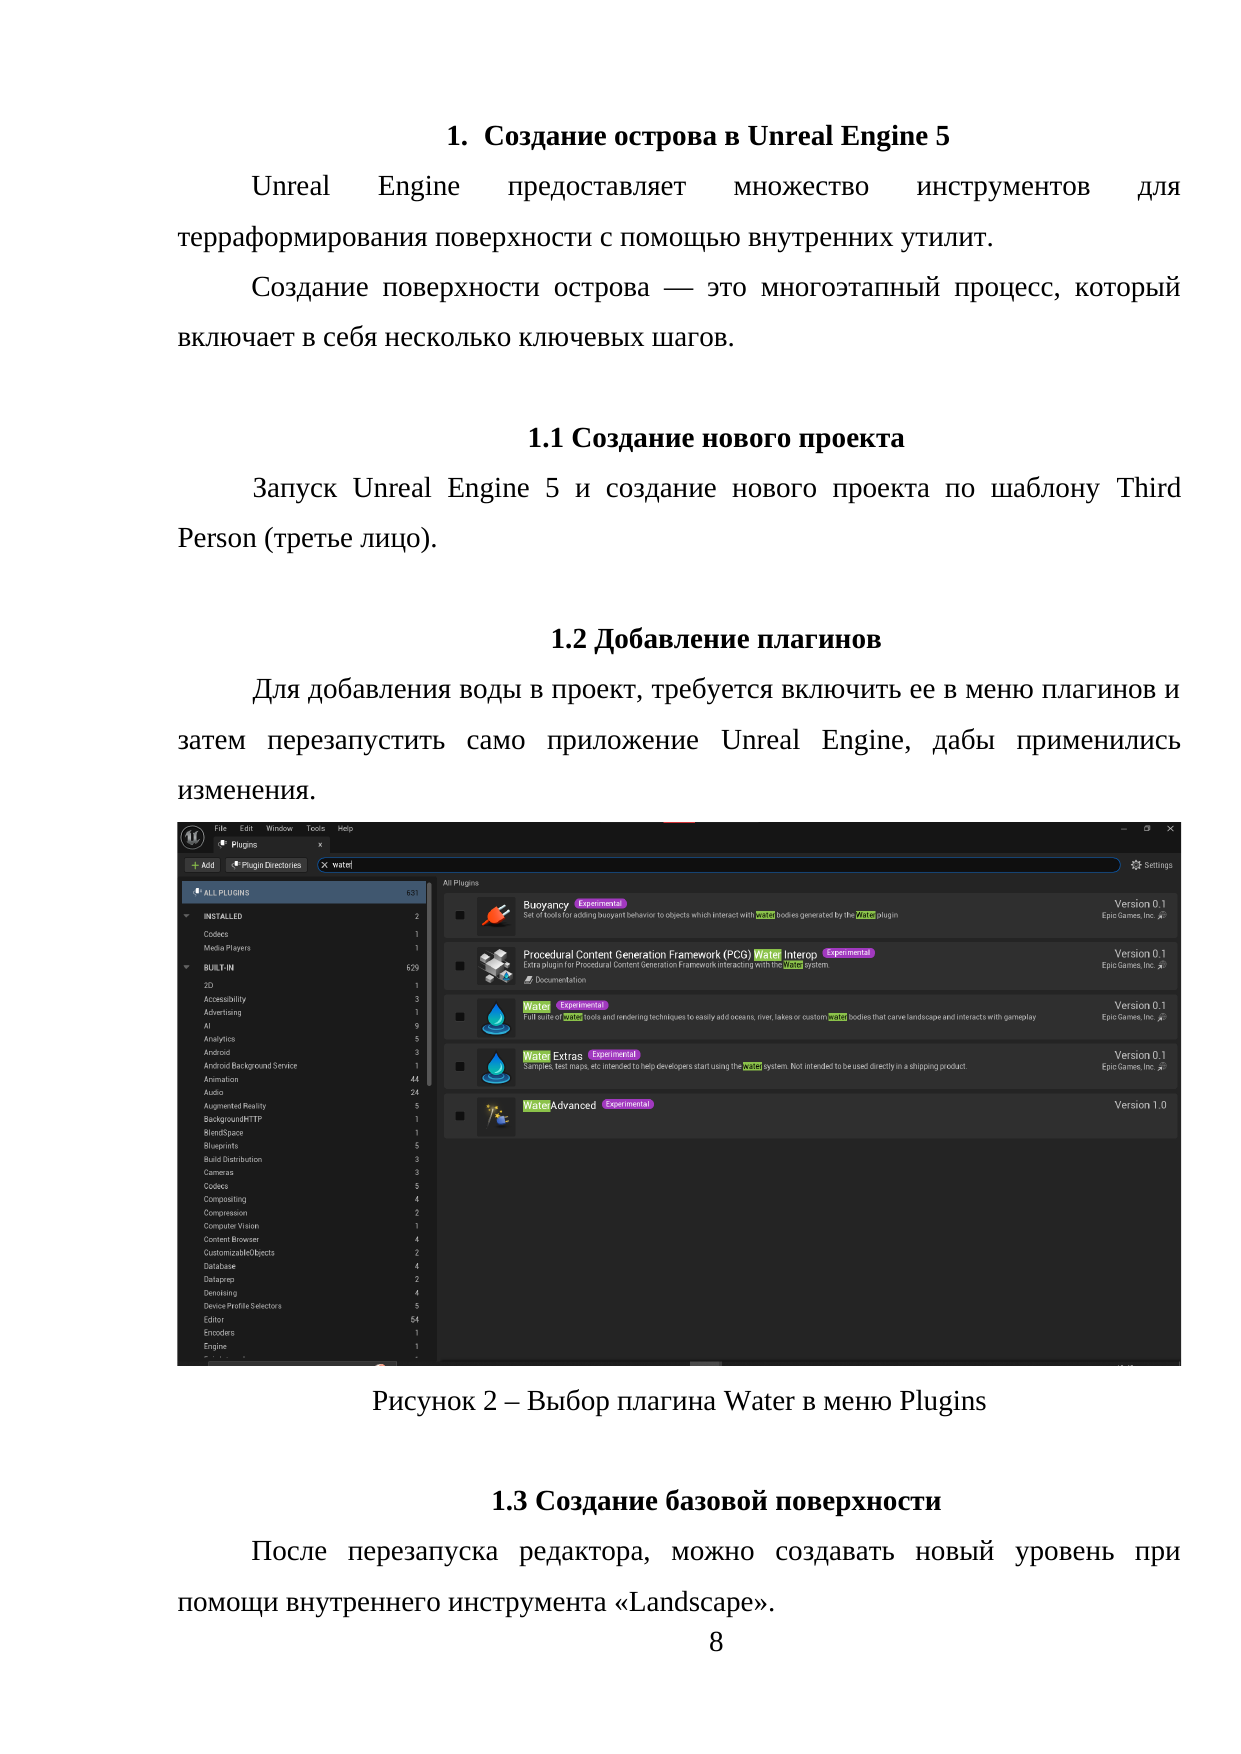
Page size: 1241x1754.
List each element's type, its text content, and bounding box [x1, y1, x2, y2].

text Запуск Unreal Engine 5 и создание нового проекта по шаблону Third Person (третье лицо). [177, 470, 1181, 554]
text После перезапуска редактора, можно создавать новый уровень при помощи внутреннего инструмента «Landscape». [177, 1533, 1181, 1617]
picture [177, 822, 1182, 1366]
text Unreal Engine предоставляет множество инструментов для терраформирования поверхности с помощью внутренних утилит. [177, 168, 1181, 252]
text Рисунок 2 – Выбор плагина Water в меню Plugins [177, 1383, 1181, 1416]
text 1.1 Создание нового проекта [177, 420, 1181, 453]
text 1.2 Добавление плагинов [177, 621, 1181, 655]
text Для добавления воды в проект, требуется включить ее в меню плагинов и затем перезапустить само приложение Unreal Engine, дабы применились изменения. [177, 672, 1181, 806]
list Создание острова в Unreal Engine 5 [215, 118, 1181, 152]
text Создание поверхности острова — это многоэтапный процесс, который включает в себя несколько ключевых шагов. [177, 269, 1181, 353]
text 1.3 Создание базовой поверхности [177, 1483, 1181, 1517]
